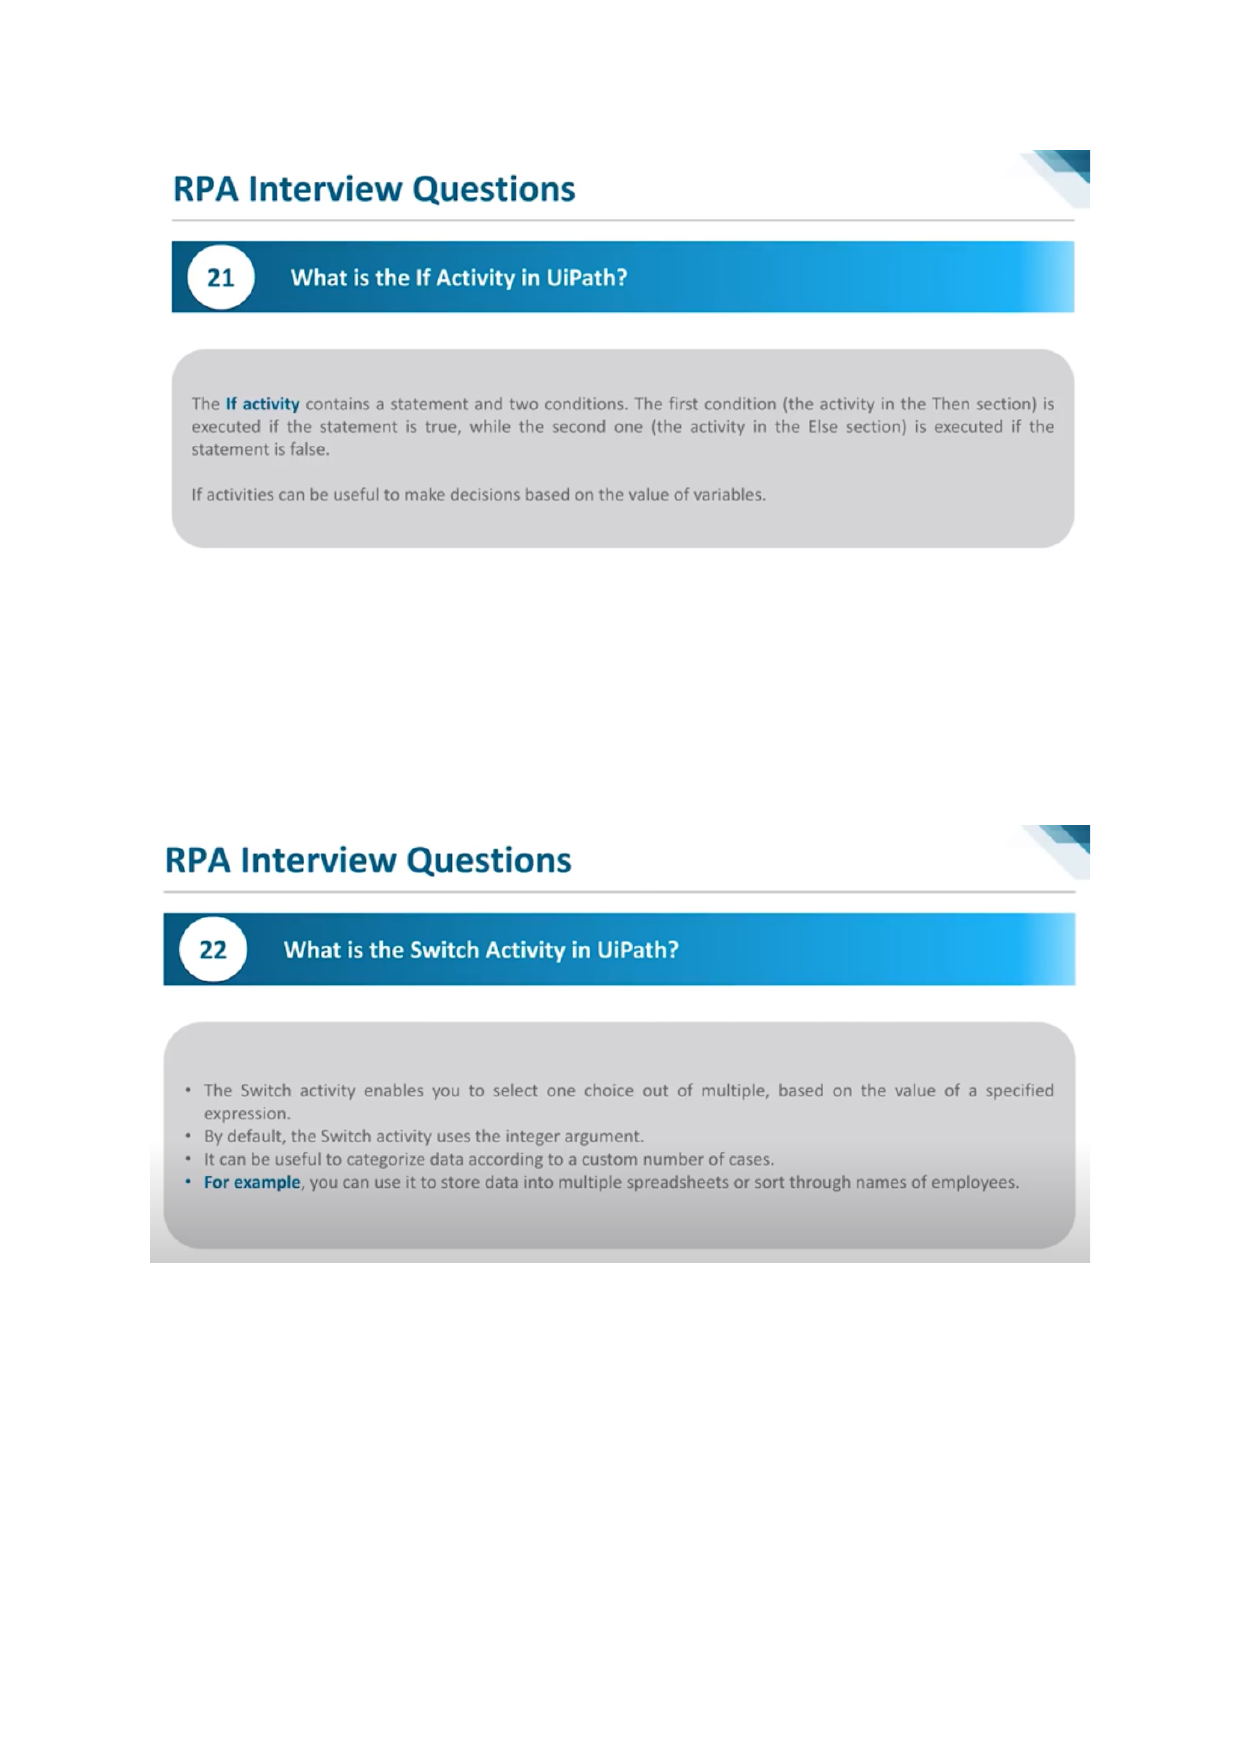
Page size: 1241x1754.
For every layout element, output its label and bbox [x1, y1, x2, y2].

picture [150, 825, 1091, 1263]
picture [150, 150, 1091, 576]
